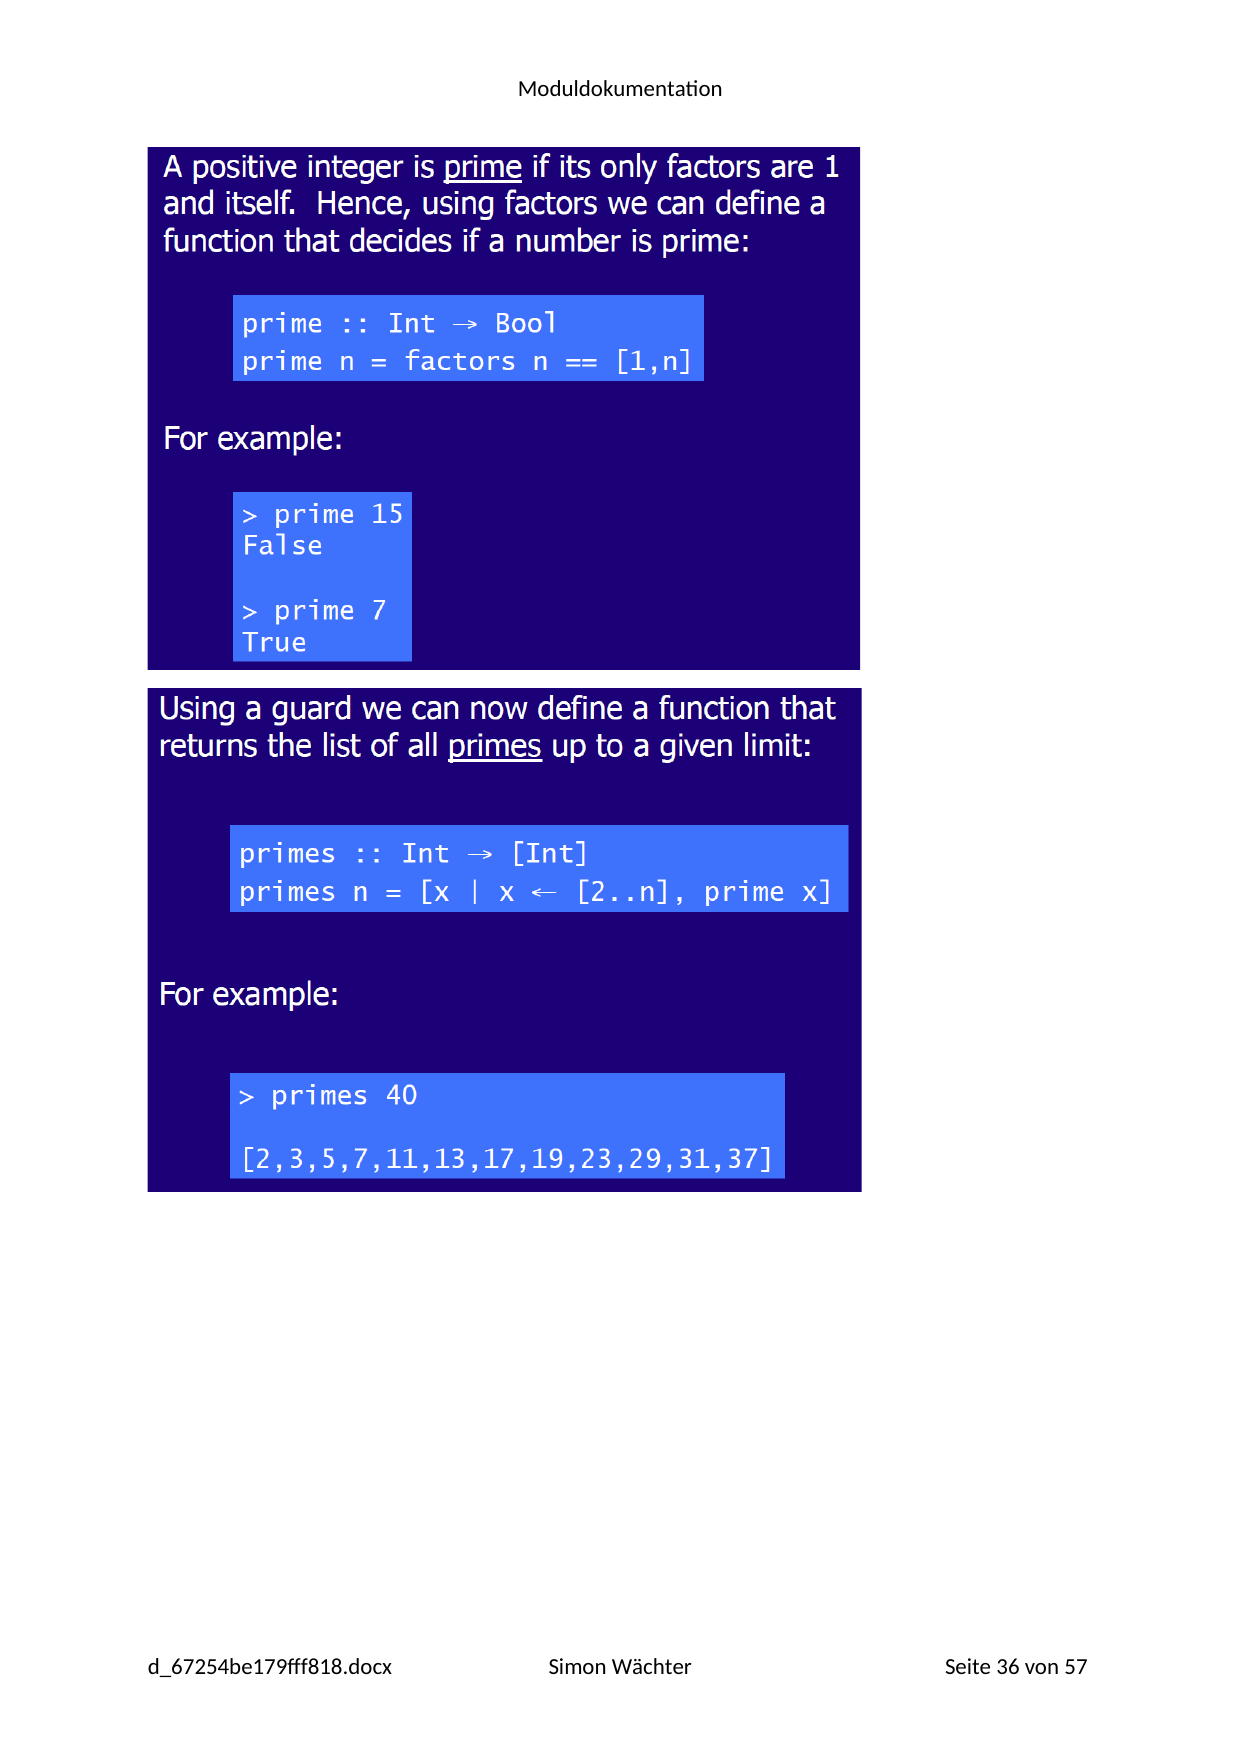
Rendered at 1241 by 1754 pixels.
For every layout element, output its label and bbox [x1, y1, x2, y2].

picture [147, 147, 860, 670]
picture [147, 688, 862, 1192]
